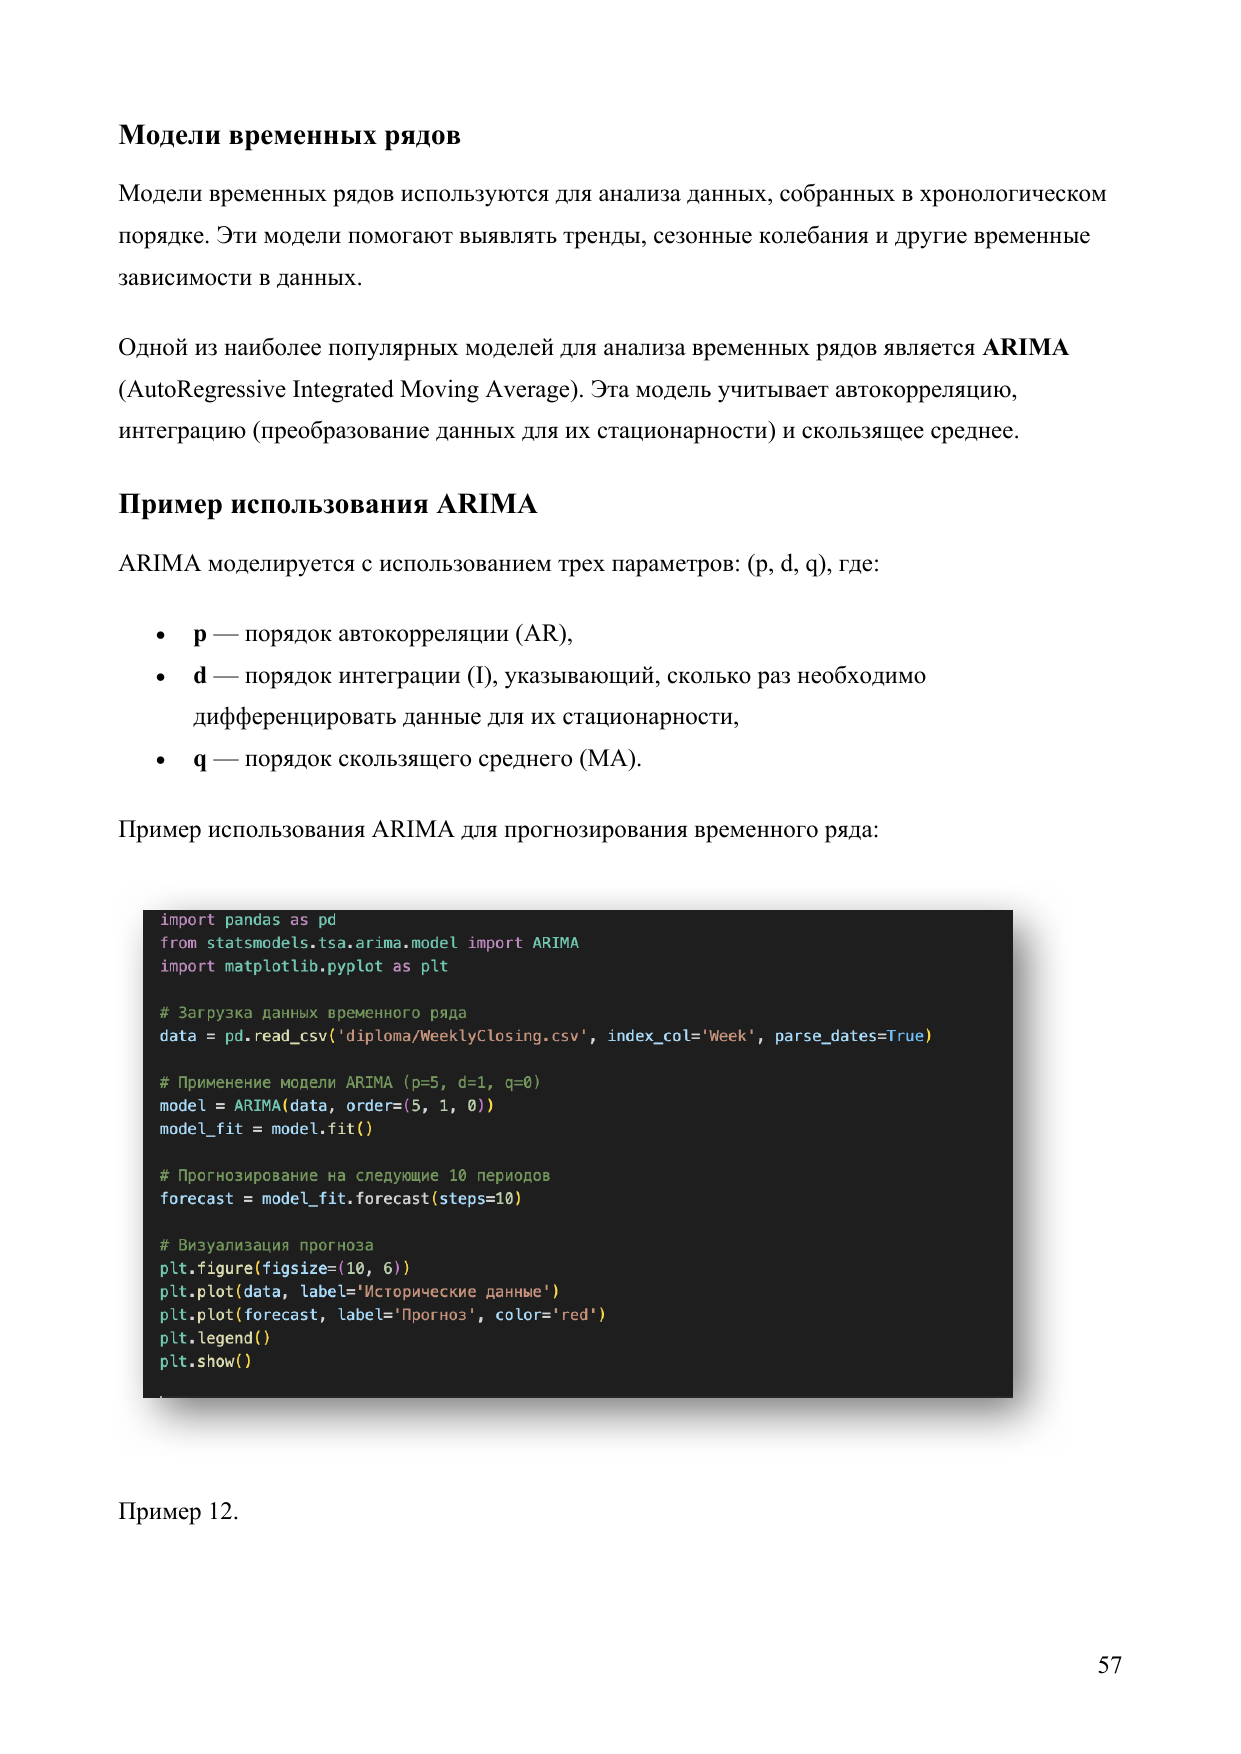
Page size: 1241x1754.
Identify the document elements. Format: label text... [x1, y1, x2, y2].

subtitle Модели временных рядов [118, 118, 1122, 150]
list d — порядок интеграции (I), указывающий, сколько раз необходимо дифференцировать данные для их стационарности, [156, 661, 1122, 730]
list q — порядок скользящего среднего (MA). [156, 744, 1122, 772]
picture [143, 910, 1013, 1398]
list p — порядок автокорреляции (AR), [156, 619, 1122, 647]
subtitle Пример использования ARIMA [118, 487, 1122, 519]
text Пример 12. [118, 1497, 1122, 1525]
text Пример использования ARIMA для прогнозирования временного ряда: [118, 815, 1122, 842]
text Одной из наиболее популярных моделей для анализа временных рядов является ARIMA (AutoRegressive Integrated Moving Average). Эта модель учитывает автокорреляцию, интеграцию (преобразование данных для их стационарности) и скользящее среднее. [118, 333, 1122, 444]
text Модели временных рядов используются для анализа данных, собранных в хронологическом порядке. Эти модели помогают выявлять тренды, сезонные колебания и другие временные зависимости в данных. [118, 179, 1122, 290]
text ARIMA моделируется с использованием трех параметров: (p, d, q), где: [118, 549, 1122, 576]
